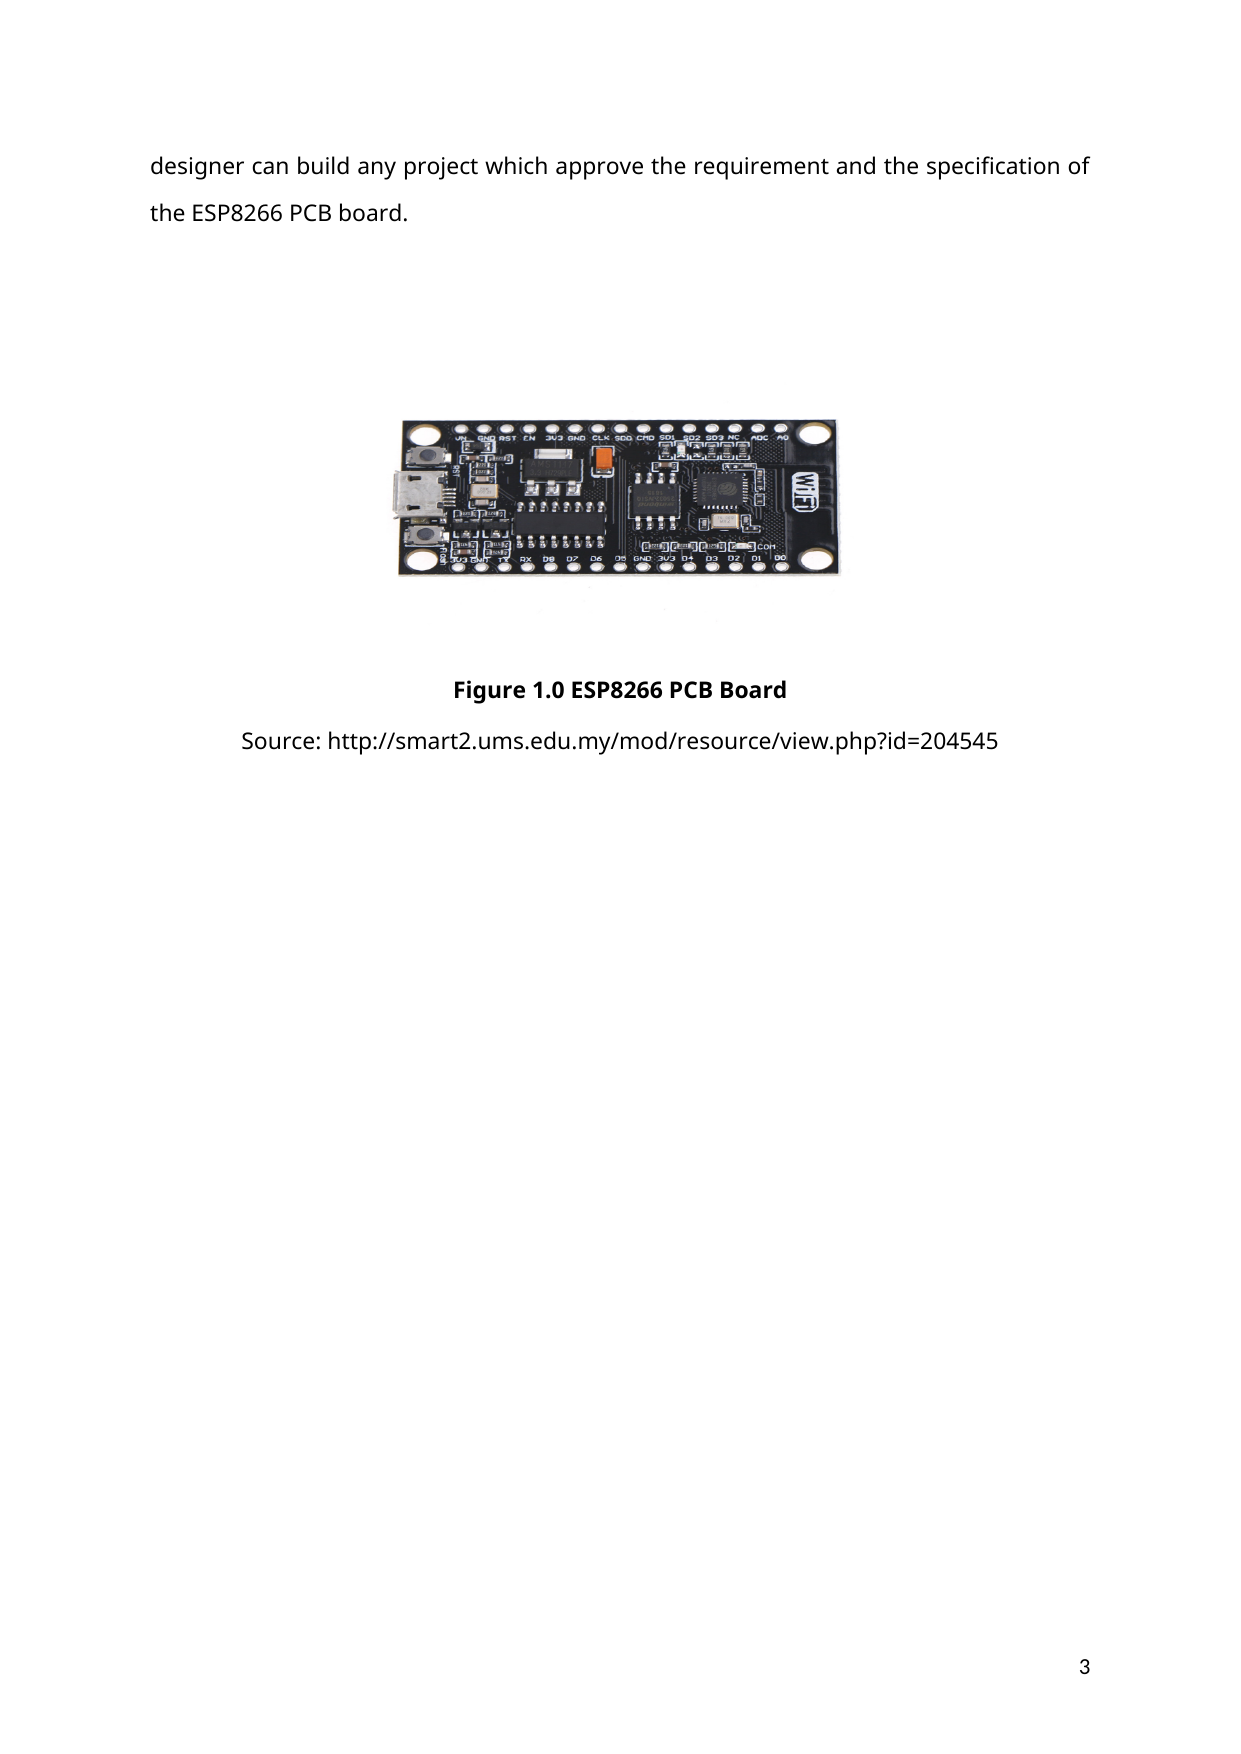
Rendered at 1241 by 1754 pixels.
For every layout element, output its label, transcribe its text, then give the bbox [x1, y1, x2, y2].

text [150, 150, 1090, 228]
picture [386, 323, 855, 656]
text Figure 1.0 ESP8266 PCB Board [150, 674, 1090, 706]
text Source: http://smart2.ums.edu.my/mod/resource/view.php?id=204545 [150, 725, 1090, 756]
